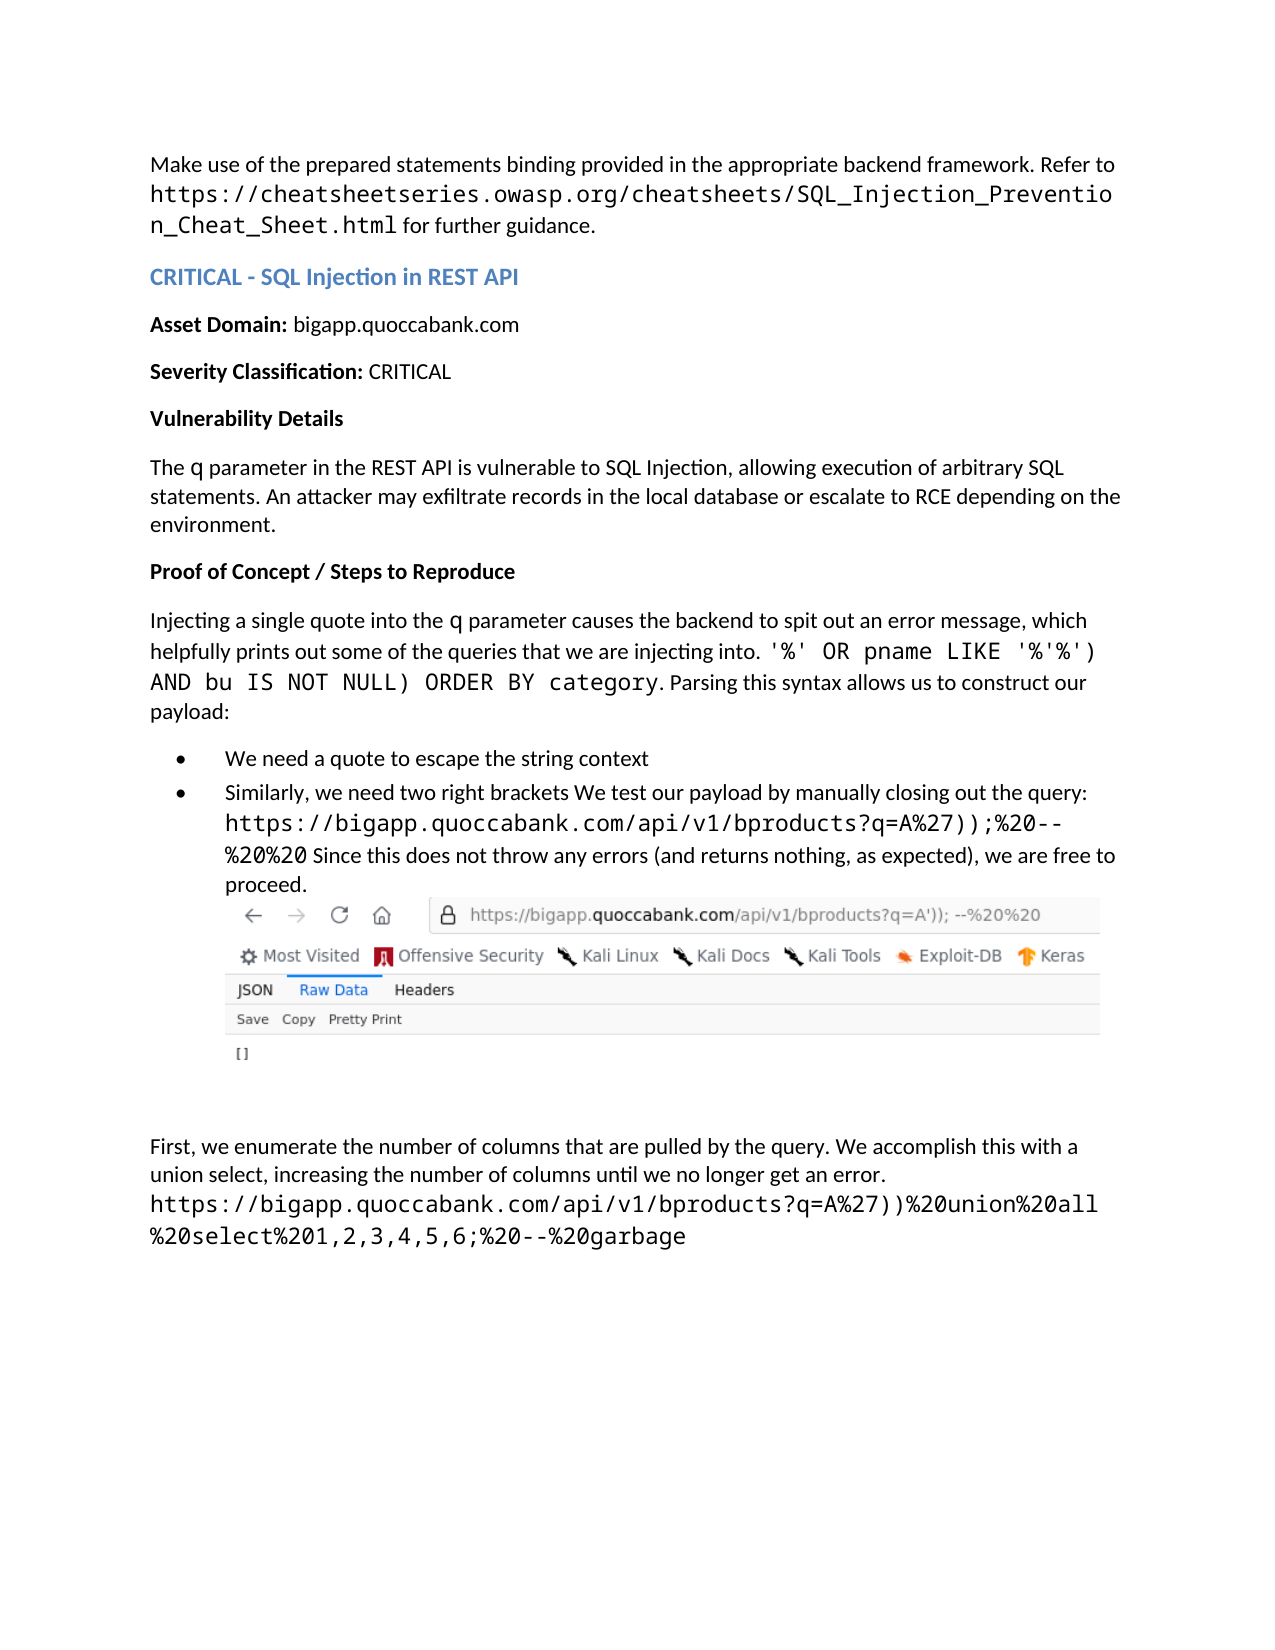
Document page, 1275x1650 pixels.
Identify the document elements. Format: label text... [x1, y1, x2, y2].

picture [225, 897, 1100, 1114]
subtitle CRITICAL - SQL Injection in REST API [150, 261, 1125, 292]
text Vulnerability Details [150, 404, 1125, 432]
text Severity Classification: CRITICAL [150, 357, 1125, 385]
text Make use of the prepared statements binding provided in the appropriate backend framework. Refer to https://cheatsheetseries.owasp.org/cheatsheets/SQL_Injection_Prevention_Cheat_Sheet.html for further guidance. [150, 150, 1125, 241]
text Asset Domain: bigapp.quoccabank.com [150, 311, 1125, 339]
text The q parameter in the REST API is vulnerable to SQL Injection, allowing execution of arbitrary SQL statements. An attacker may exfiltrate records in the local database or escalate to RCE depending on the environment. [150, 451, 1125, 538]
text Proof of Concept / Steps to Reproduce [150, 557, 1125, 585]
list We need a quote to escape the string context [175, 744, 1125, 772]
text Injecting a single quote into the q parameter causes the backend to spit out an error message, which helpfully prints out some of the queries that we are injecting into. '%' OR pname LIKE '%'%') AND bu IS NOT NULL) ORDER BY category. Parsing this syntax allows us to construct our payload: [150, 604, 1125, 726]
text First, we enumerate the number of columns that are pulled by the query. We accomplish this with a union select, increasing the number of columns until we no longer get an error. https://bigapp.quoccabank.com/api/v1/bproducts?q=A%27))%20union%20all%20select%201,2,3,4,5,6;%20--%20garbage [150, 1132, 1125, 1251]
